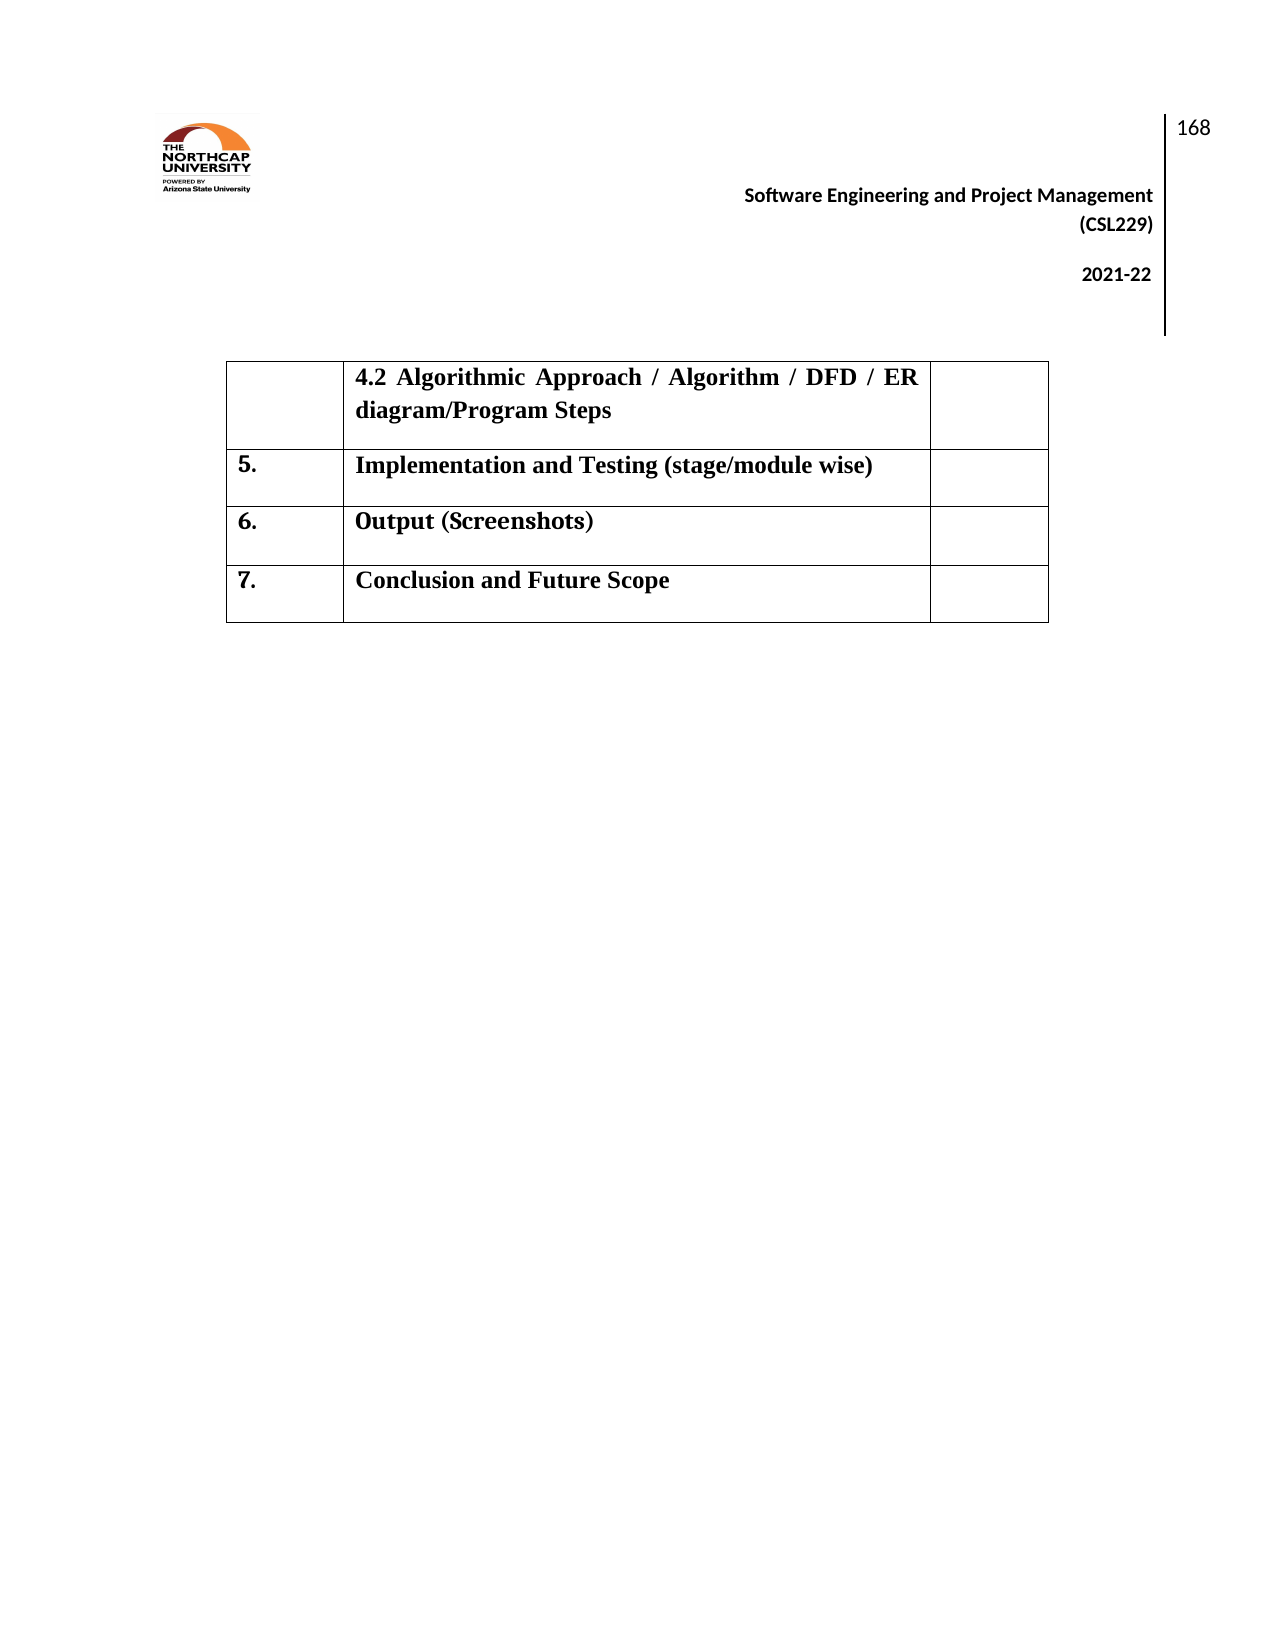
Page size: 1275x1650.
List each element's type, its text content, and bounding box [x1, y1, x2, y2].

picture [155, 113, 260, 202]
table_cell [931, 362, 1048, 449]
table_cell 4. [227, 362, 343, 449]
table_cell [931, 566, 1048, 622]
table_cell 7. [227, 566, 343, 622]
table_cell [931, 450, 1048, 506]
table_cell 6. [227, 507, 343, 564]
table_cell Design 4.1 Data/Input Output Description: 4.2 Algorithmic Approach / Algorithm / DFD / ER diagram/Program Steps [344, 362, 930, 449]
table_cell Output (Screenshots) [344, 507, 930, 564]
table_cell 5. [227, 450, 343, 506]
table_cell Conclusion and Future Scope [344, 566, 930, 622]
table_cell [931, 507, 1048, 564]
table_cell Implementation and Testing (stage/module wise) [344, 450, 930, 506]
